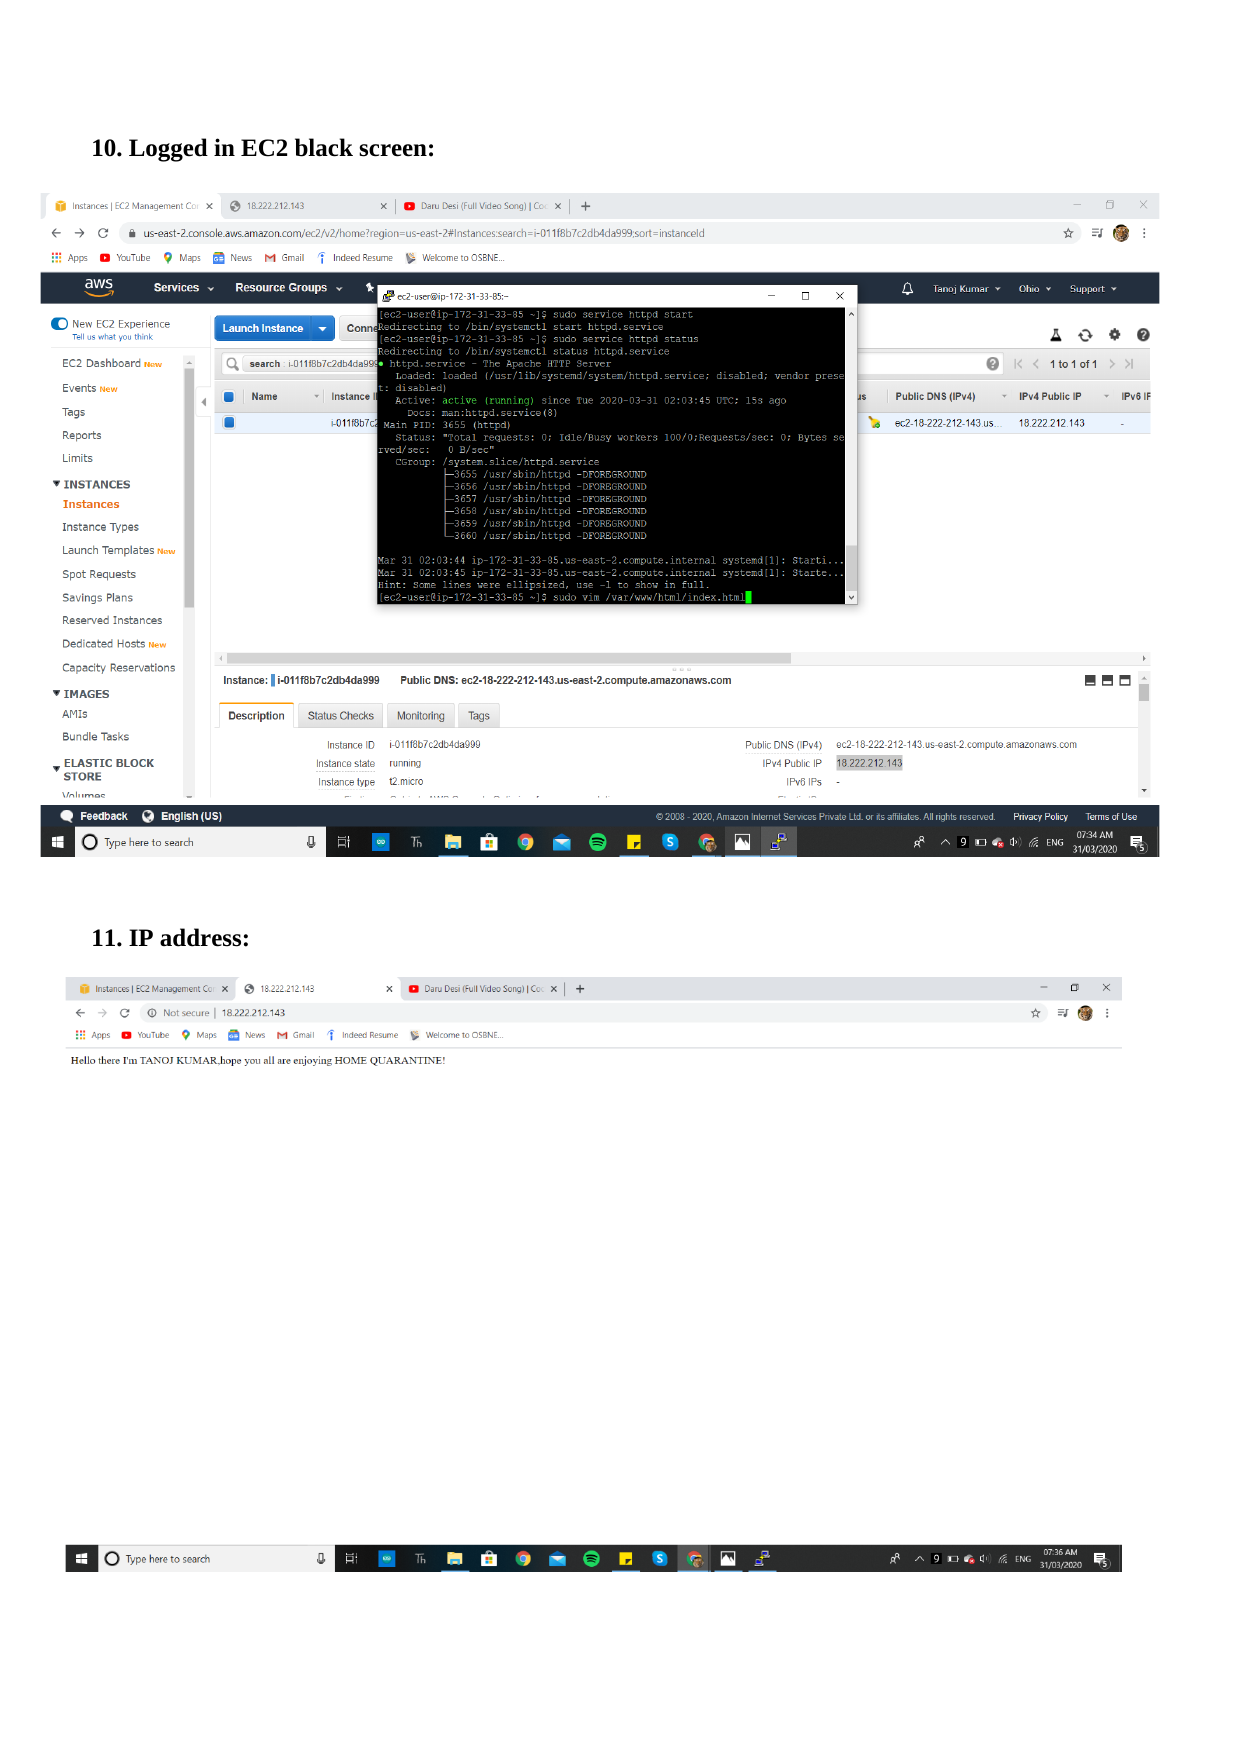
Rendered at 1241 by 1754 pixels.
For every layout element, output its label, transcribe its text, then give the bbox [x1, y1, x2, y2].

picture [40, 193, 1160, 857]
list IP address: [91, 923, 1090, 952]
list Logged in EC2 black screen: [91, 133, 1090, 162]
picture [65, 977, 1122, 1572]
